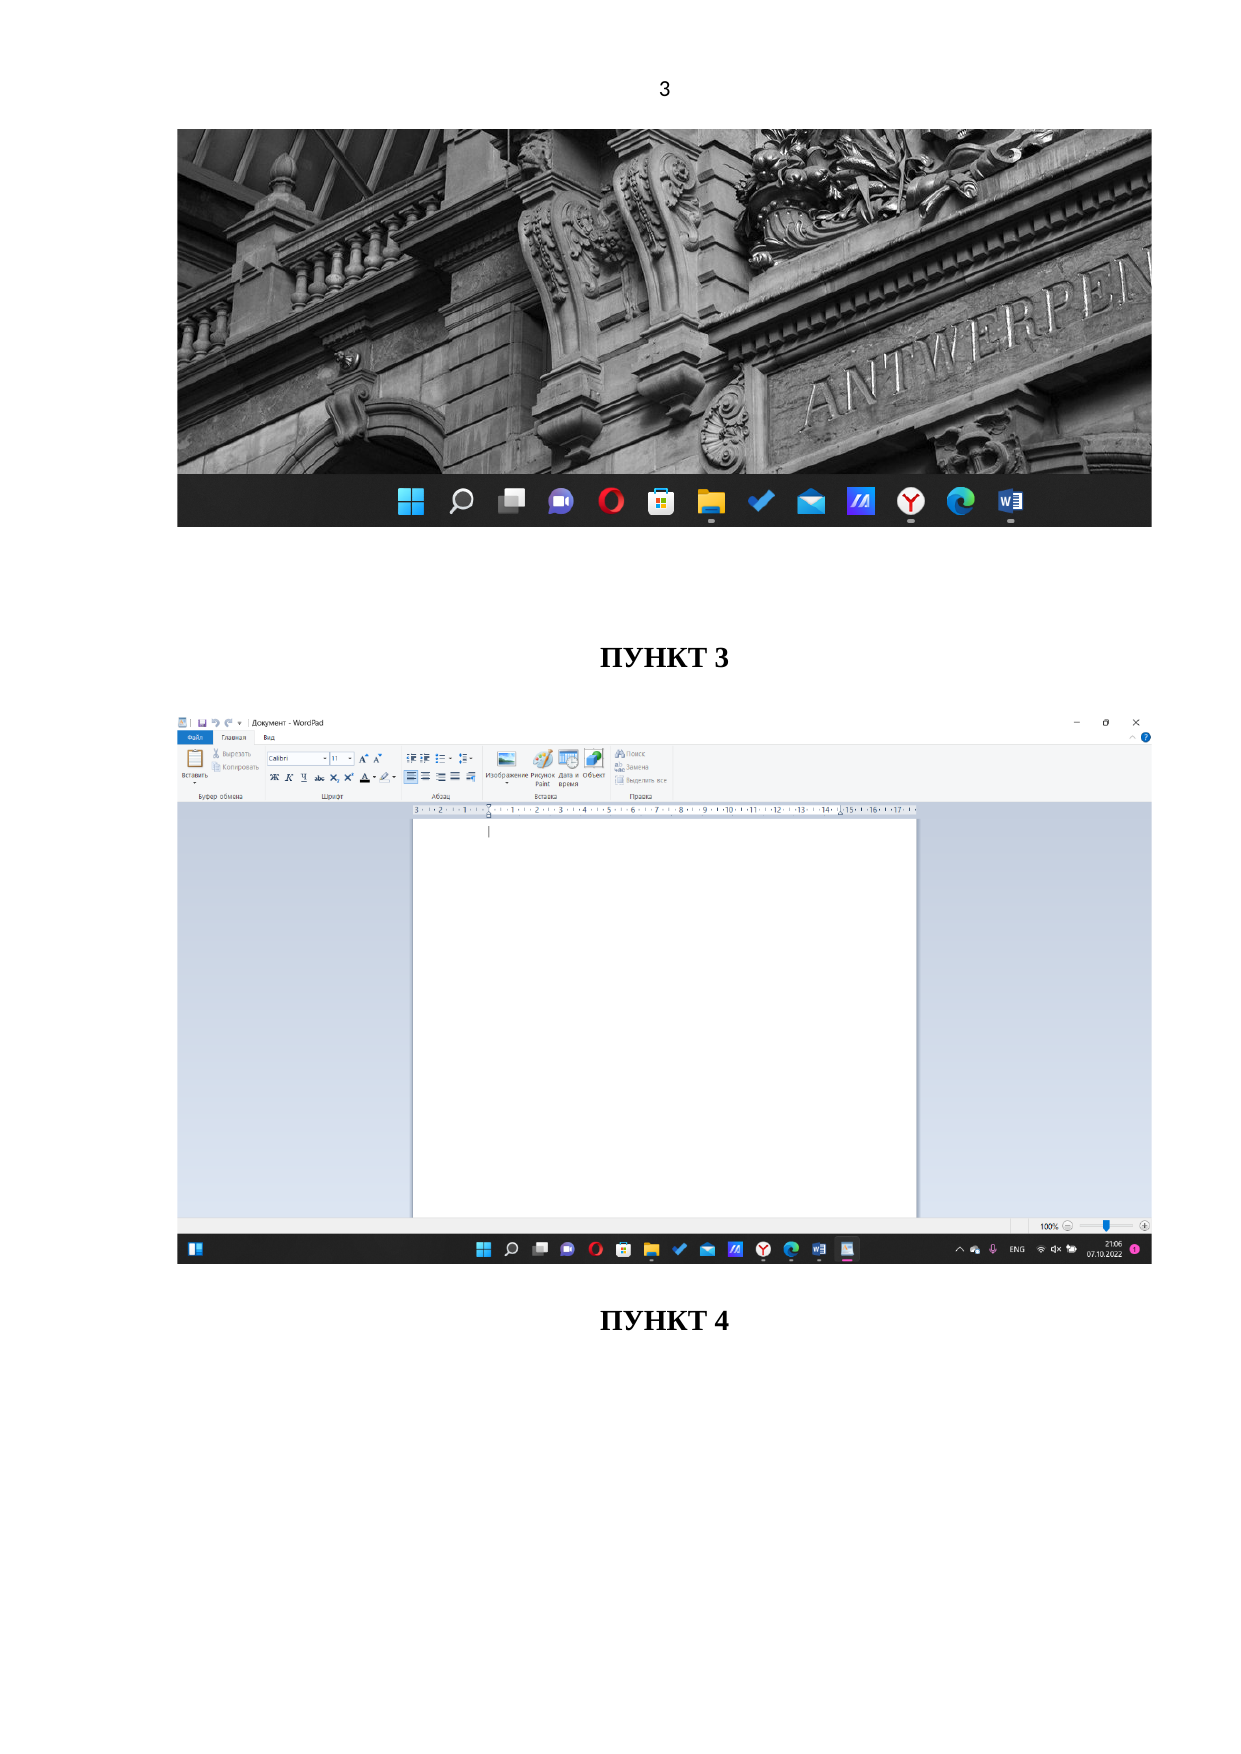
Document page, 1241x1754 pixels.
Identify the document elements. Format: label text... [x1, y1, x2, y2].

picture [177, 129, 1152, 527]
picture [177, 715, 1152, 1264]
text ПУНКТ 3 [177, 641, 1152, 674]
text ПУНКТ 4 [177, 1303, 1152, 1336]
